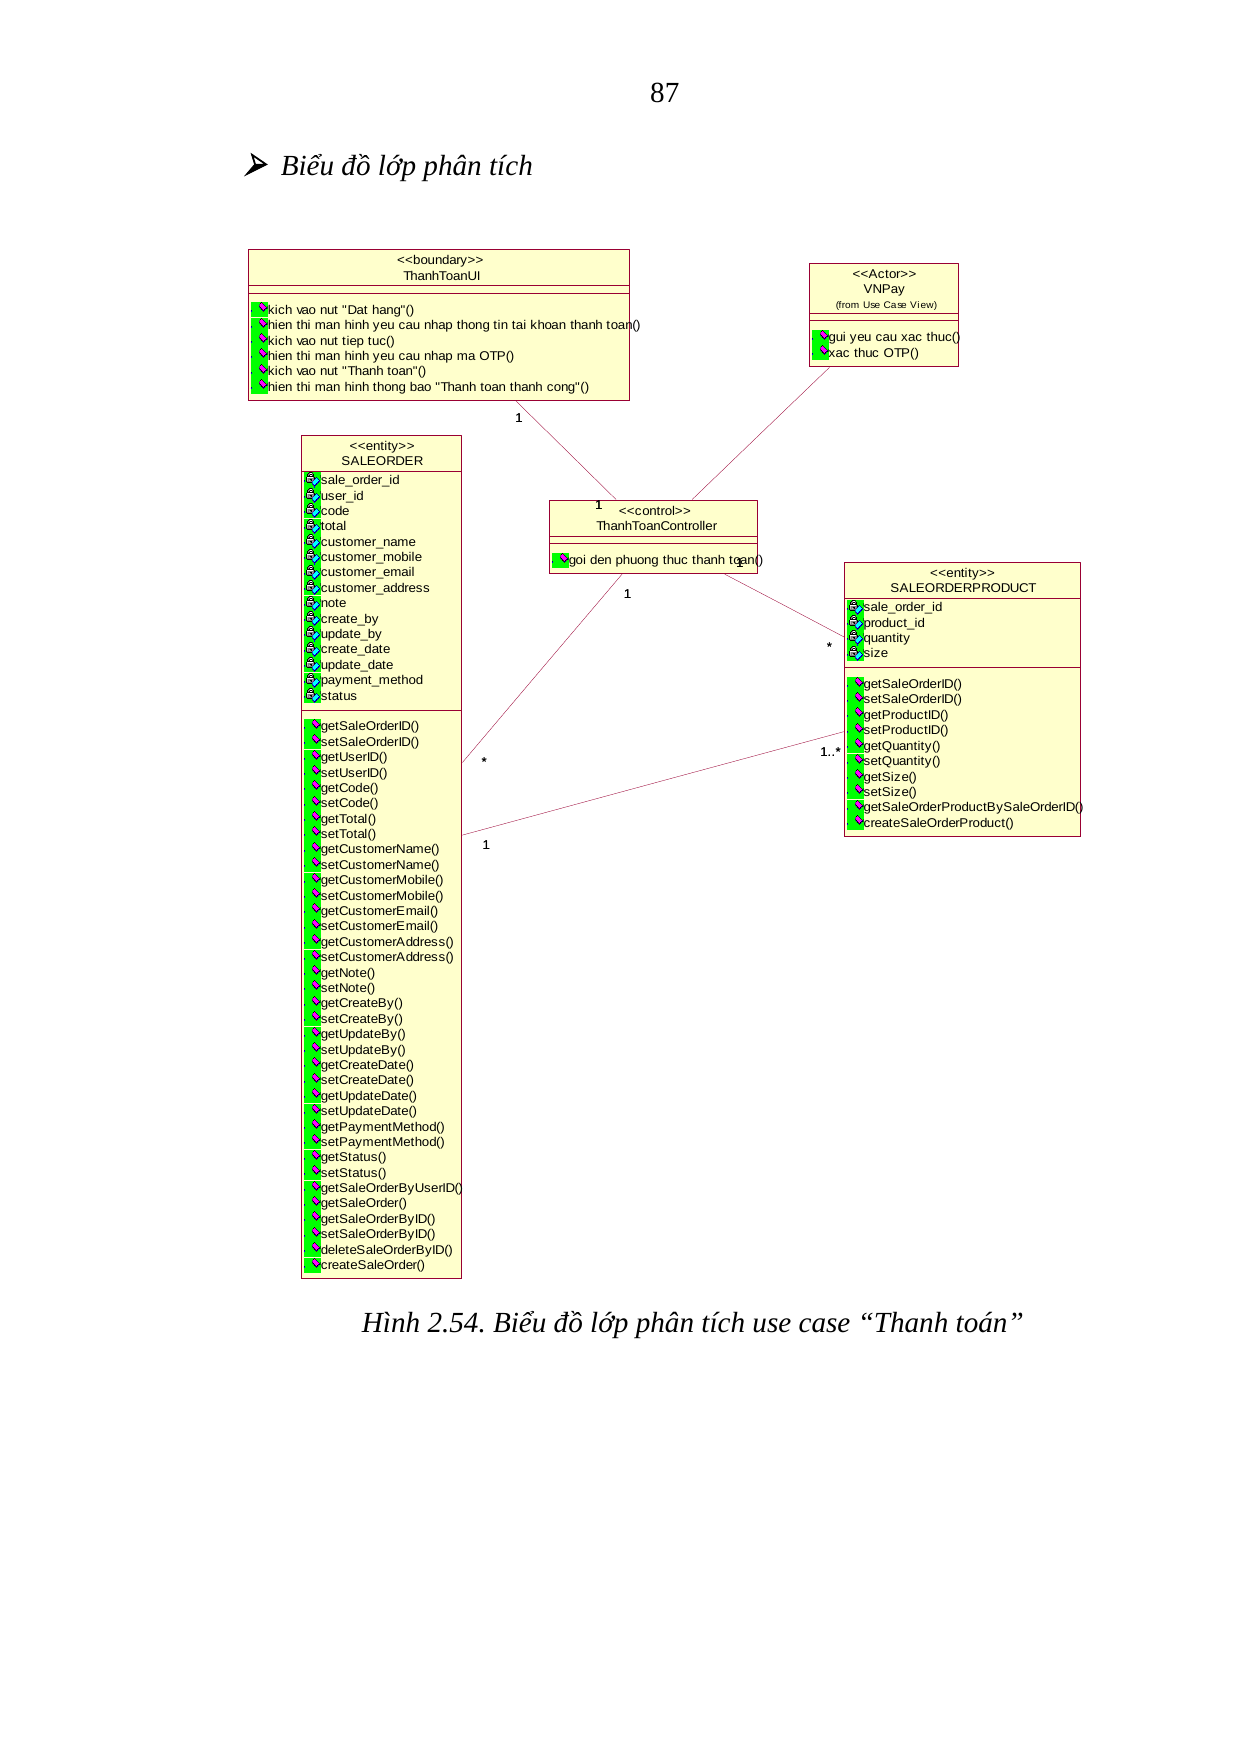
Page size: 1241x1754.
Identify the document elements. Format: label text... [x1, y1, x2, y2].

list Biểu đồ lớp phân tích [243, 148, 1122, 181]
